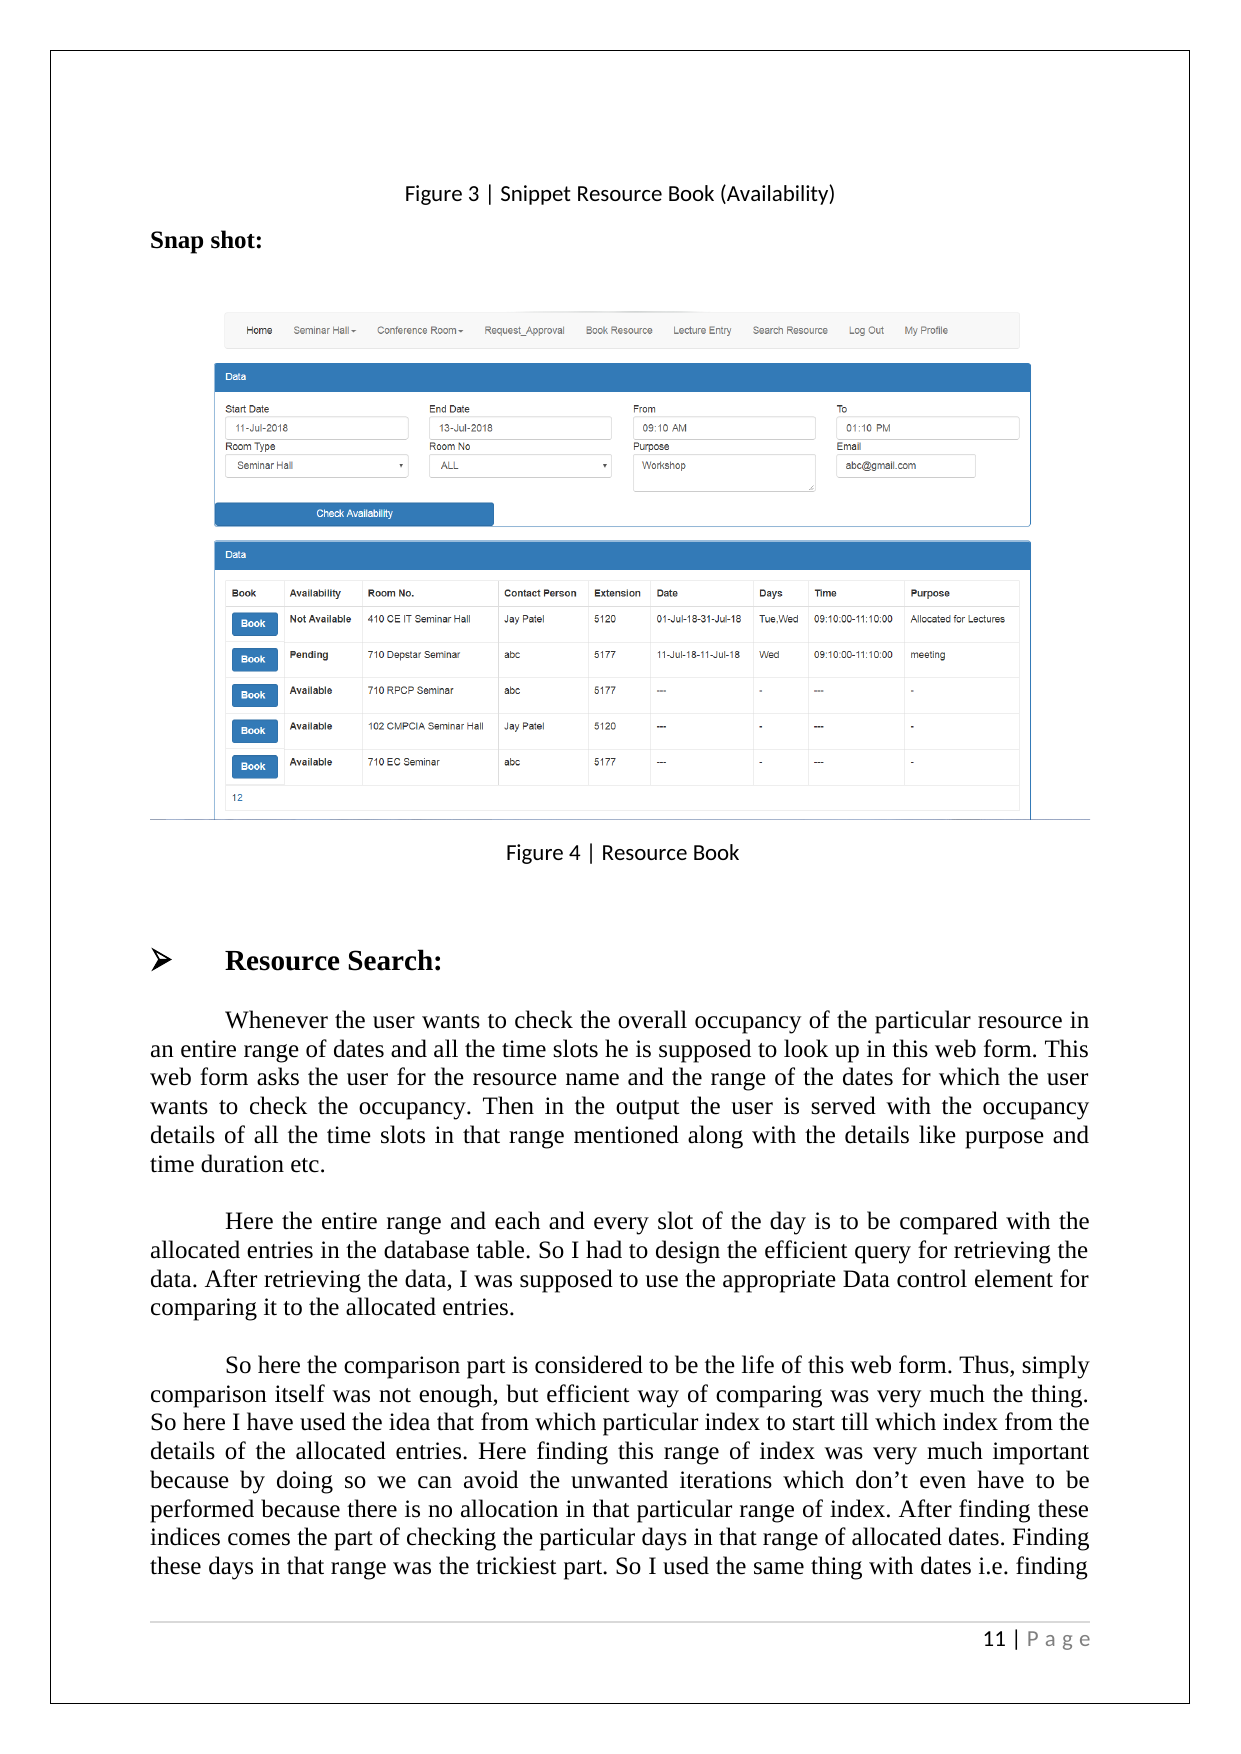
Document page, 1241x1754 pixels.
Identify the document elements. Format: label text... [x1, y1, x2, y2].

picture [150, 311, 1091, 820]
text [150, 1350, 1090, 1580]
text Figure 3 | Snippet Resource Book (Availability) [150, 179, 1090, 207]
text Snap shot: [150, 226, 1090, 254]
text Figure 4 | Resource Book [150, 838, 1090, 866]
text Here the entire range and each and every slot of the day is to be compared with the allocated entries in the database table. So I had to design the efficient query for retrieving the data. After retrieving the data, I was supposed to use the appropriate Data control element for comparing it to the allocated entries. [150, 1206, 1090, 1321]
list Resource Search: [150, 943, 1090, 976]
text Whenever the user wants to check the overall occupancy of the particular resource in an entire range of dates and all the time slots he is supposed to look up in this web form. This web form asks the user for the resource name and the range of the dates for which the user wants to check the occupancy. Then in the output the user is served with the occupancy details of all the time slots in that range mentioned along with the details like purpose and time duration etc. [150, 1005, 1090, 1177]
